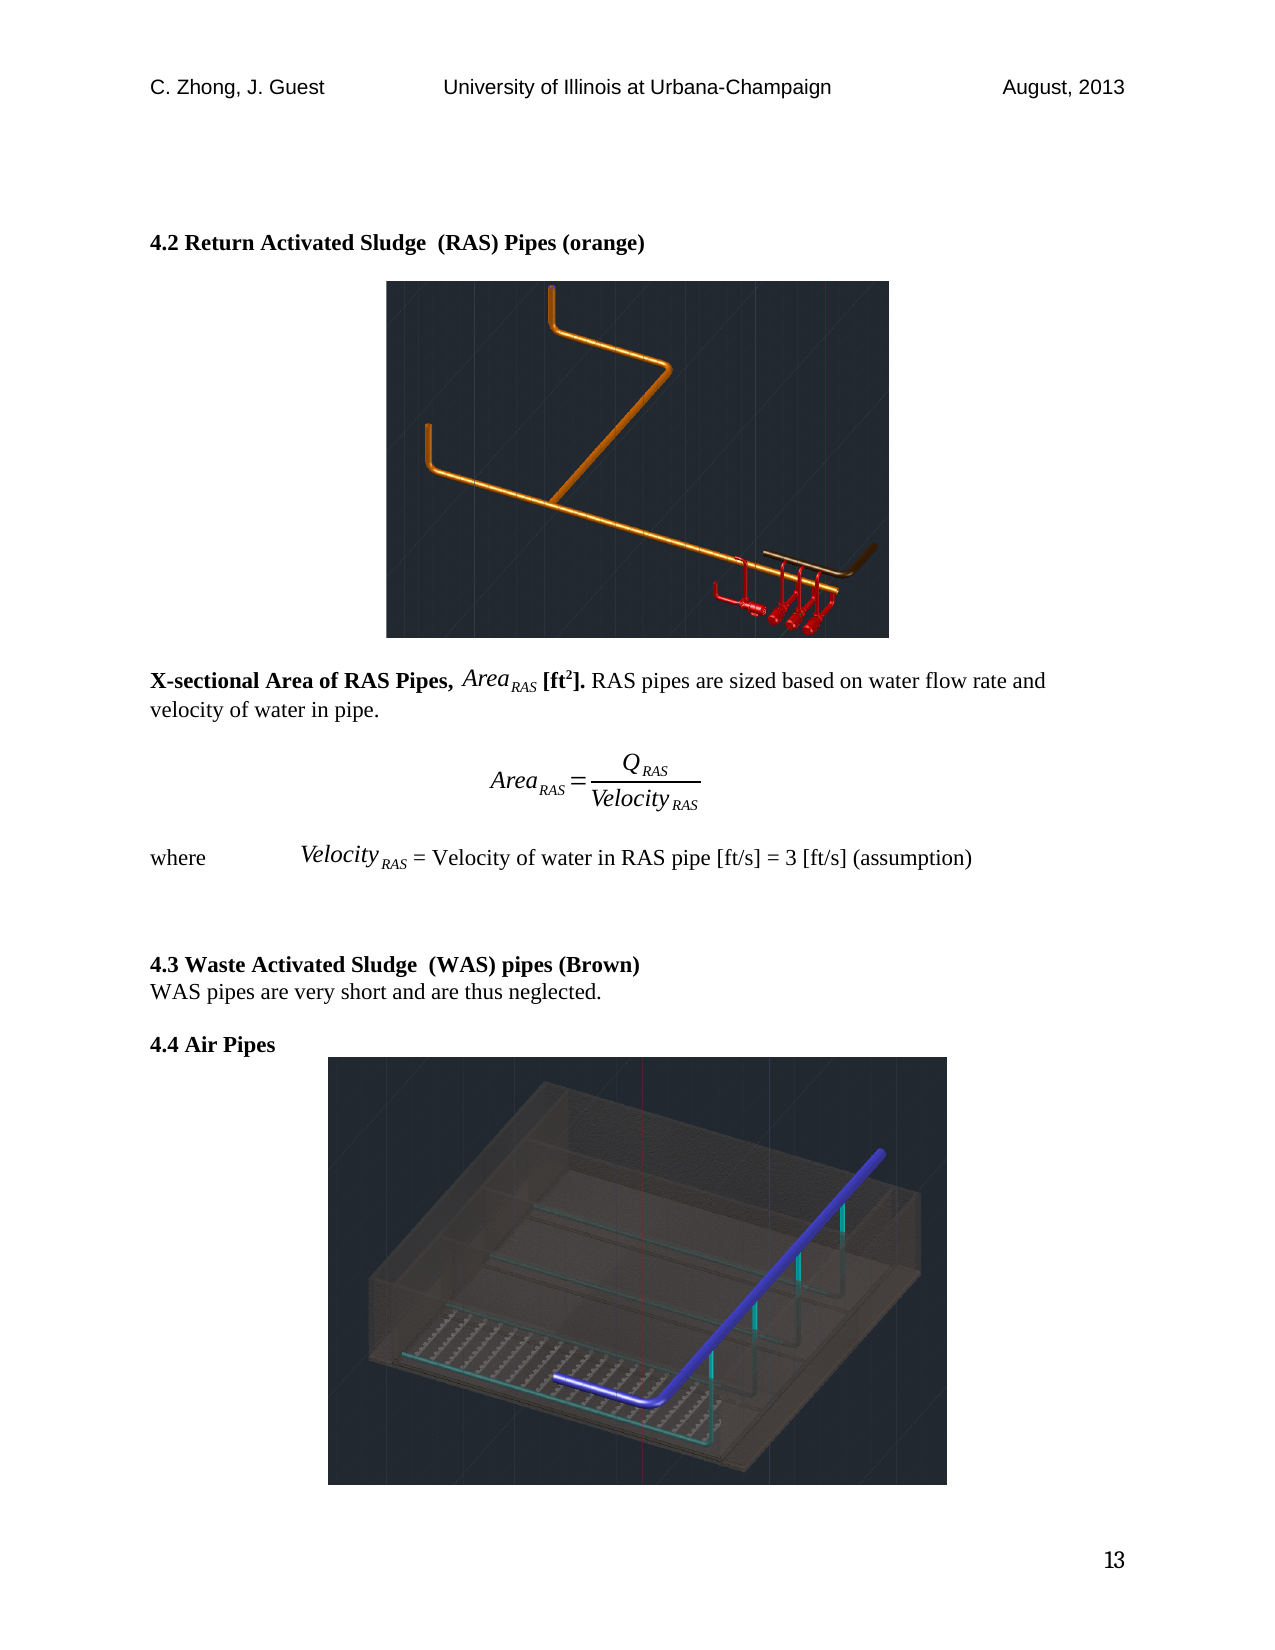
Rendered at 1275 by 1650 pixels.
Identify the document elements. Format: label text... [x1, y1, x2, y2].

text 4.4 Air Pipes [150, 1031, 1125, 1057]
text WAS pipes are very short and are thus neglected. [150, 978, 1125, 1004]
text X-sectional Area of RAS Pipes, [ft2]. RAS pipes are sized based on water flow rate and velocity of water in pipe. [150, 664, 1125, 722]
text 4.2 Return Activated Sludge (RAS) Pipes (orange) [150, 229, 1125, 255]
picture [328, 1057, 947, 1485]
picture [386, 281, 889, 638]
text 4.3 Waste Activated Sludge (WAS) pipes (Brown) [150, 952, 1125, 978]
text where = Velocity of water in RAS pipe [ft/s] = 3 [ft/s] (assumption) [150, 841, 1125, 872]
